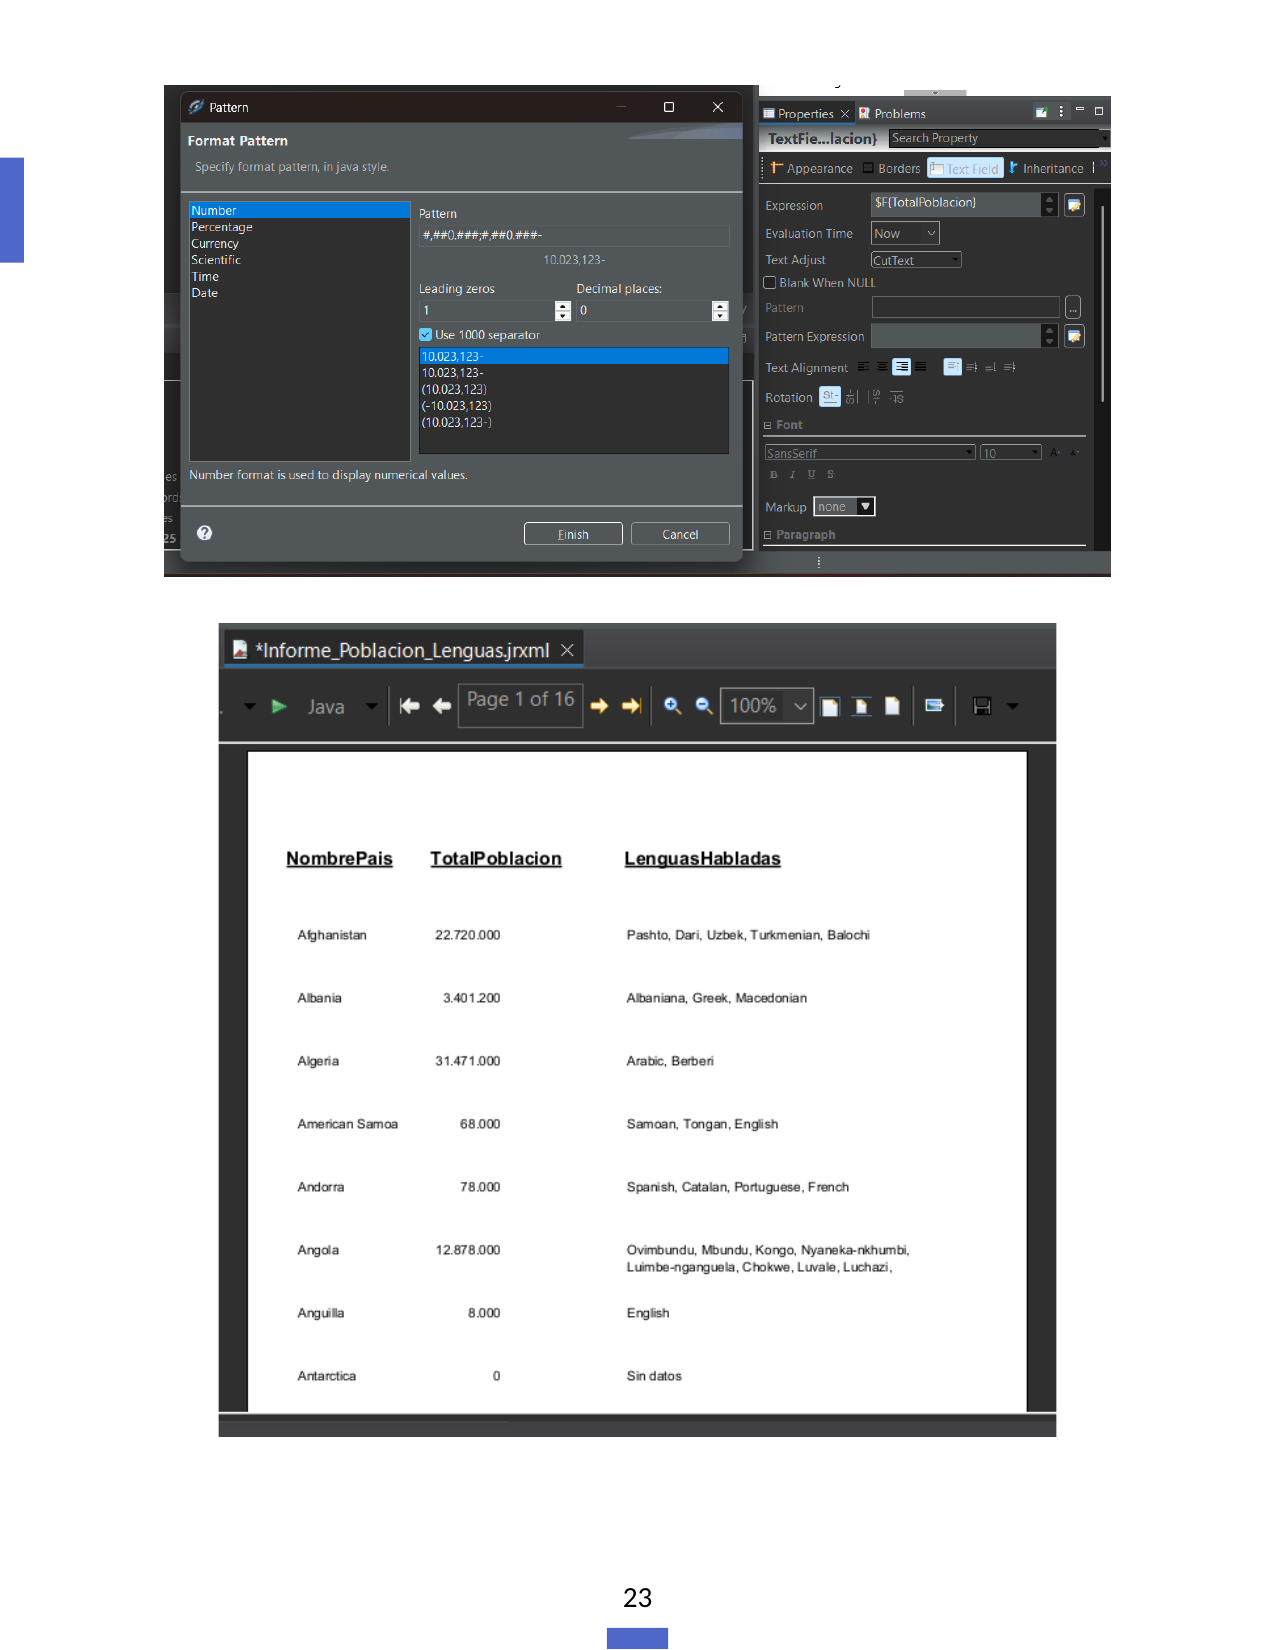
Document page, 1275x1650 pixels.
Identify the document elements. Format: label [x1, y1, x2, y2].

picture [218, 623, 1057, 1437]
picture [164, 85, 1111, 577]
